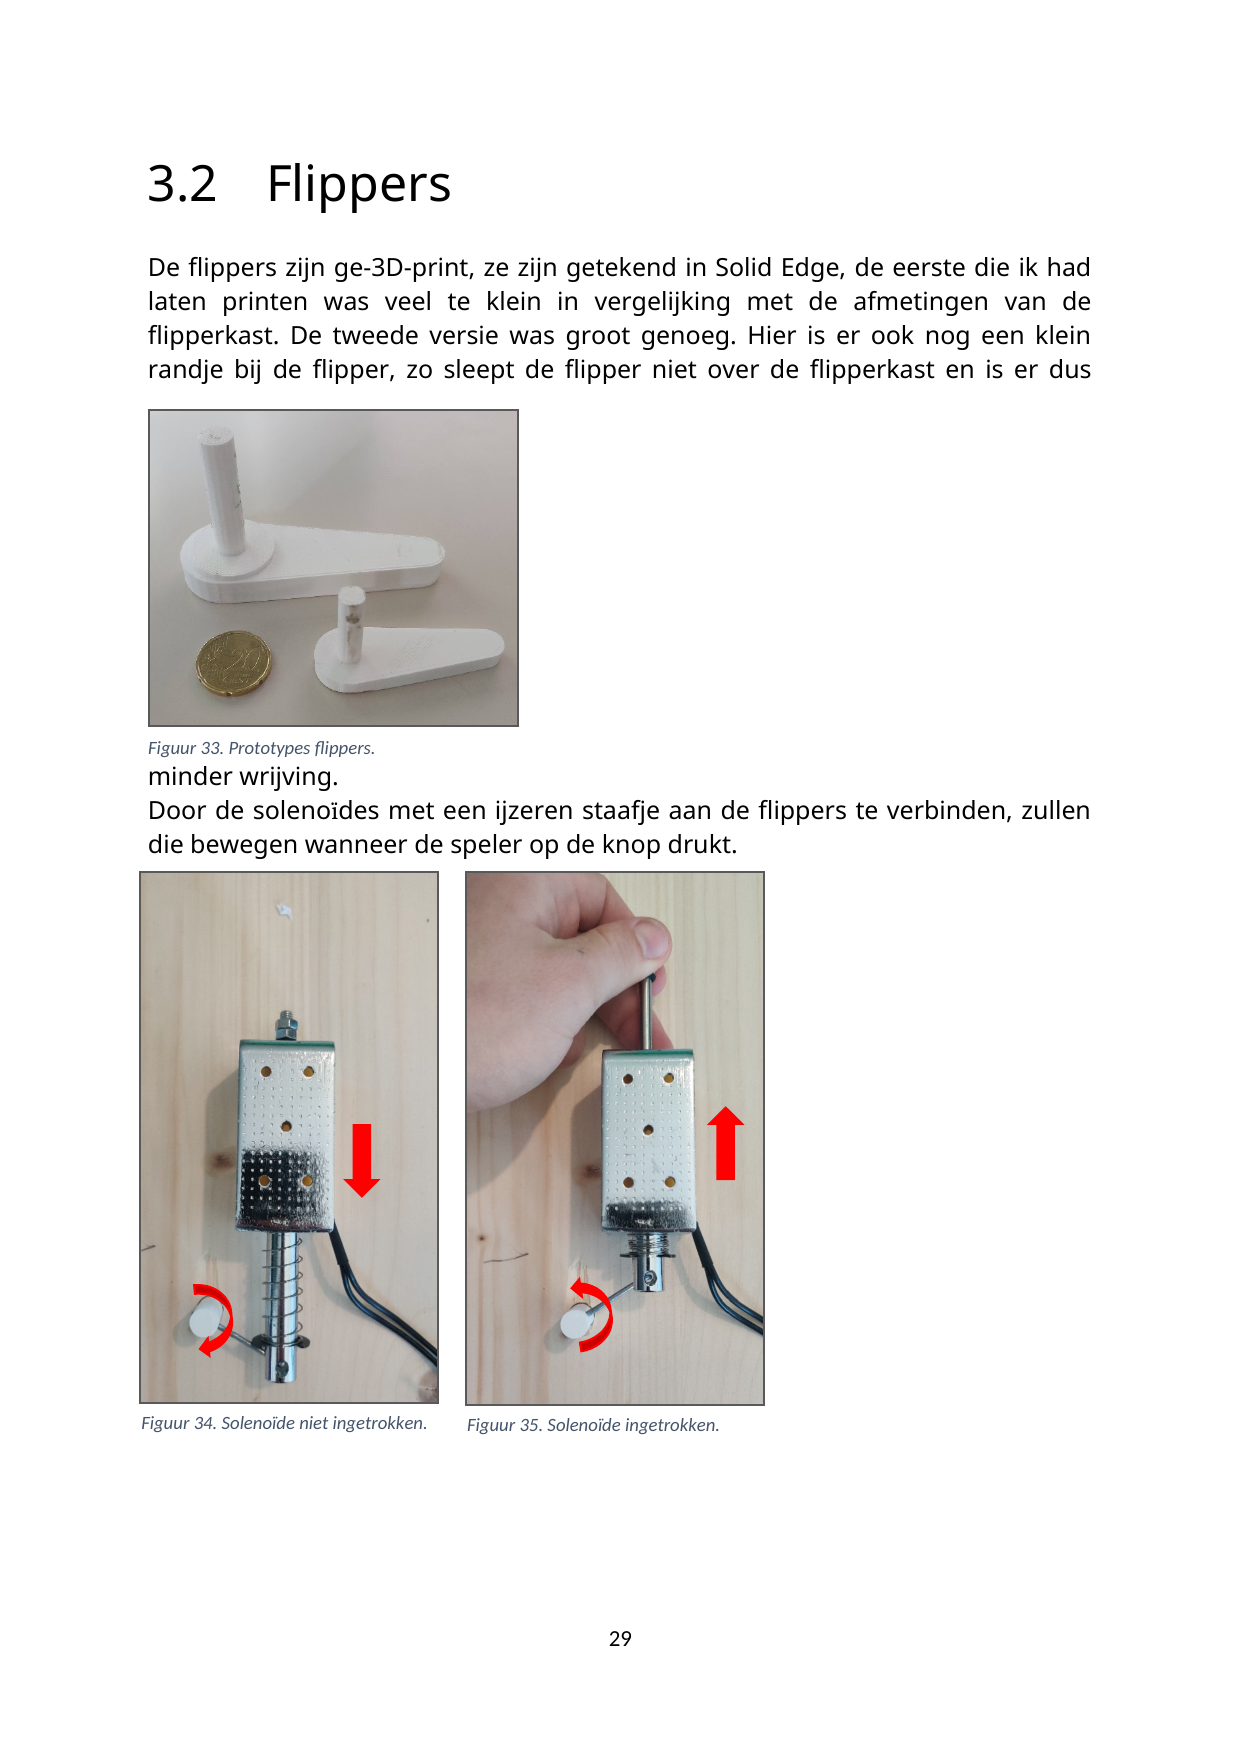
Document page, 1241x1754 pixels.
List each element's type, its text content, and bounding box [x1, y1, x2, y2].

picture [141, 873, 437, 1402]
picture [150, 411, 517, 725]
text De flippers zijn ge-3D-print, ze zijn getekend in Solid Edge, de eerste die ik had laten printen was veel te klein in vergelijking met de afmetingen van de flipperkast. De tweede versie was groot genoeg. Hier is er ook nog een klein randje bij de flipper, zo sleept de flipper niet over de flipperkast en is er dus minder wrijving. [148, 250, 1093, 793]
subtitle Flippers [148, 148, 1093, 216]
text Door de solenoïdes met een ijzeren staafje aan de flippers te verbinden, zullen die bewegen wanneer de speler op de knop drukt. [148, 793, 1093, 861]
picture [467, 873, 763, 1404]
